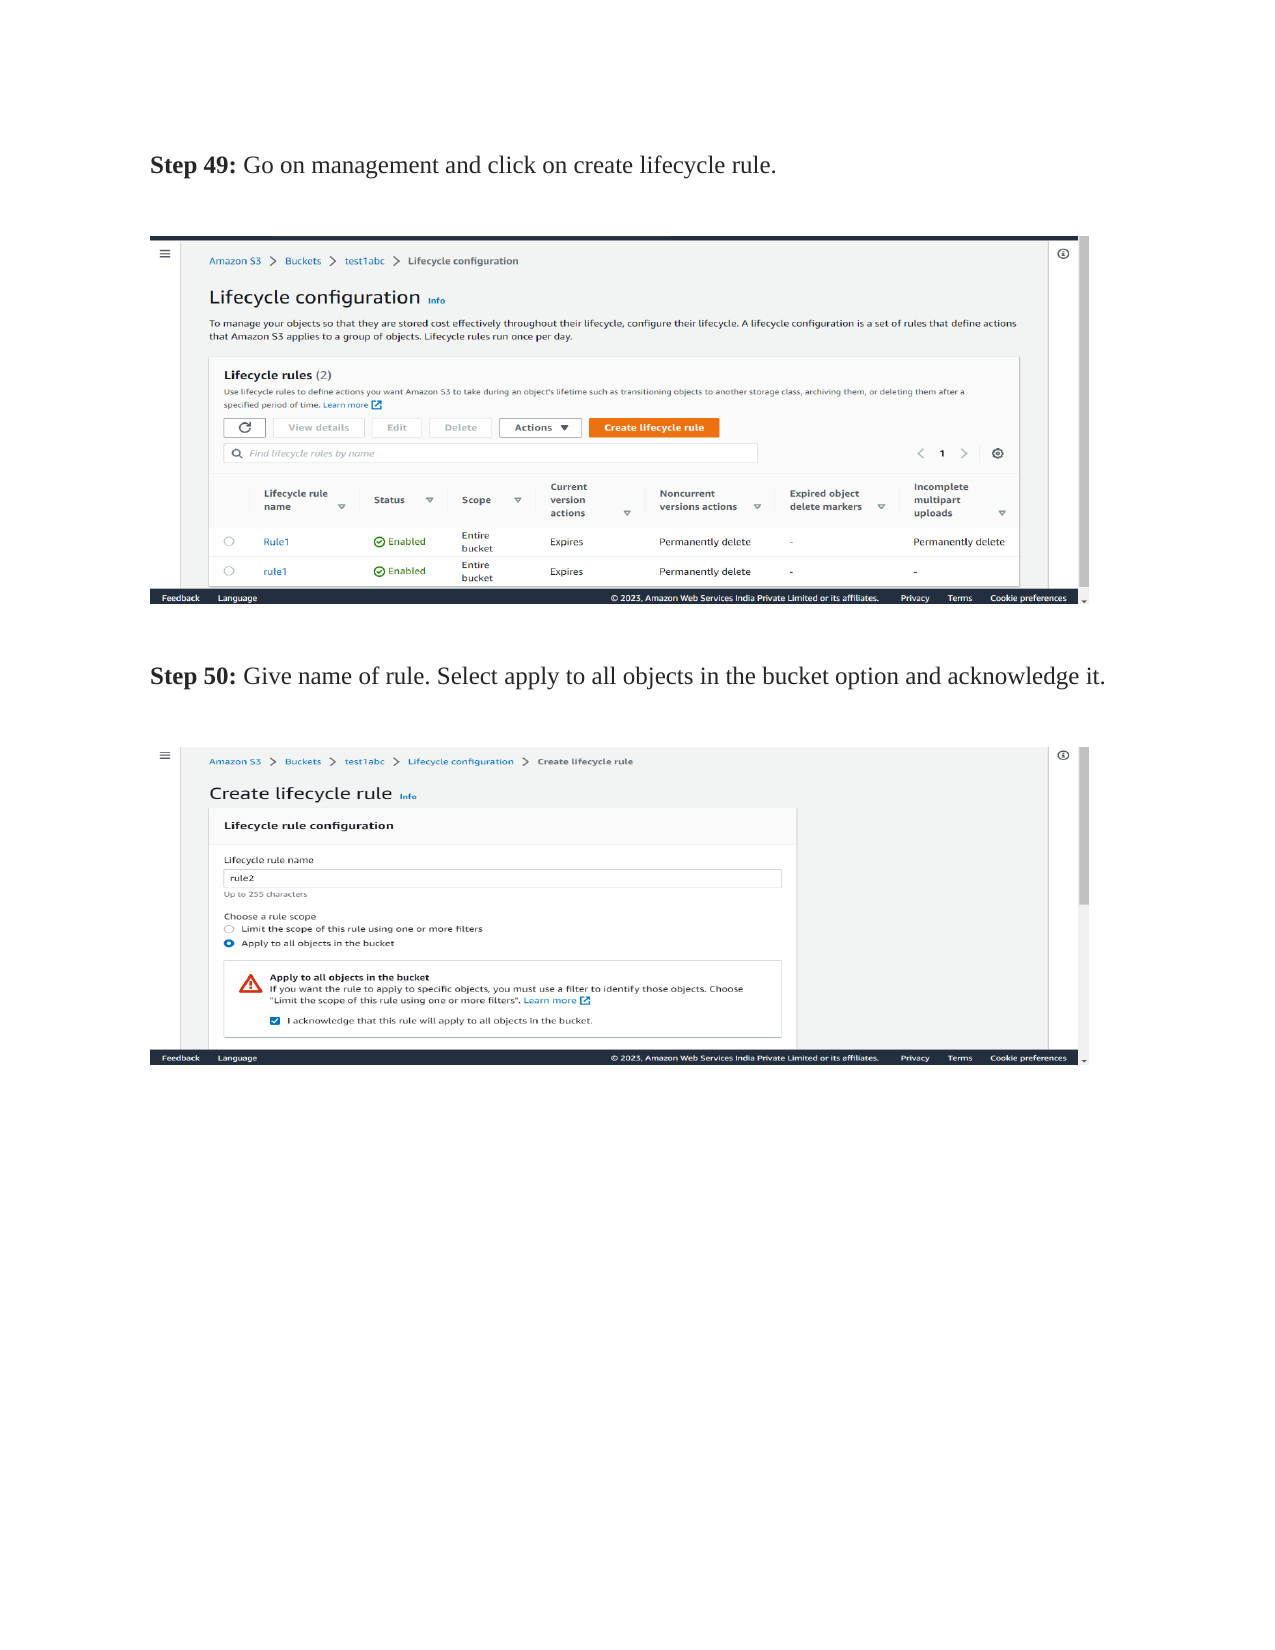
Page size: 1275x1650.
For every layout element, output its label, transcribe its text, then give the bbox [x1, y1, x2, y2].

text Step 49: Go on management and click on create lifecycle rule. [150, 150, 1125, 179]
picture [150, 236, 1089, 604]
text Step 50: Give name of rule. Select apply to all objects in the bucket option and acknowledge it. [150, 661, 1125, 690]
picture [150, 747, 1089, 1065]
